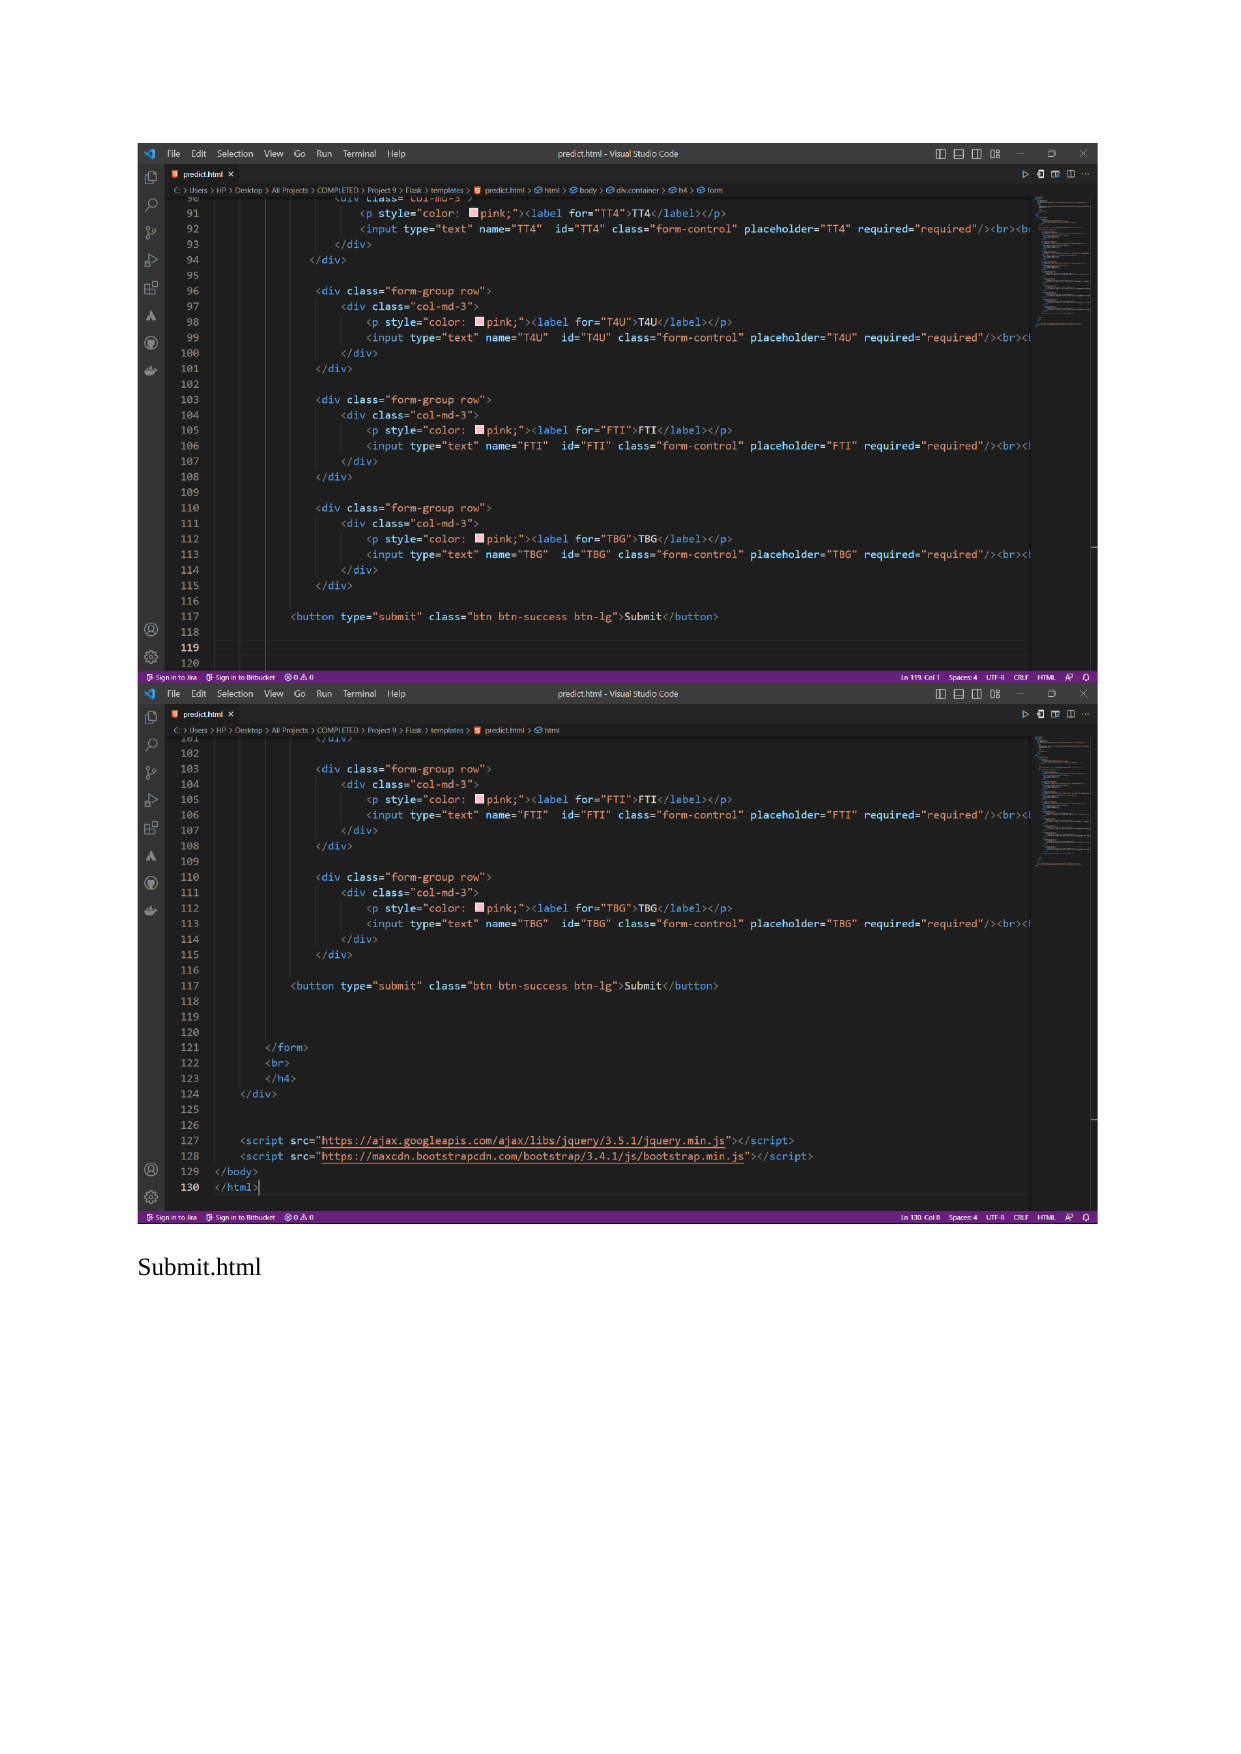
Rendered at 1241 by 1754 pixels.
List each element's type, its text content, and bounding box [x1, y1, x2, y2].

picture [137, 143, 1098, 1224]
text Submit.html [137, 1252, 1096, 1281]
